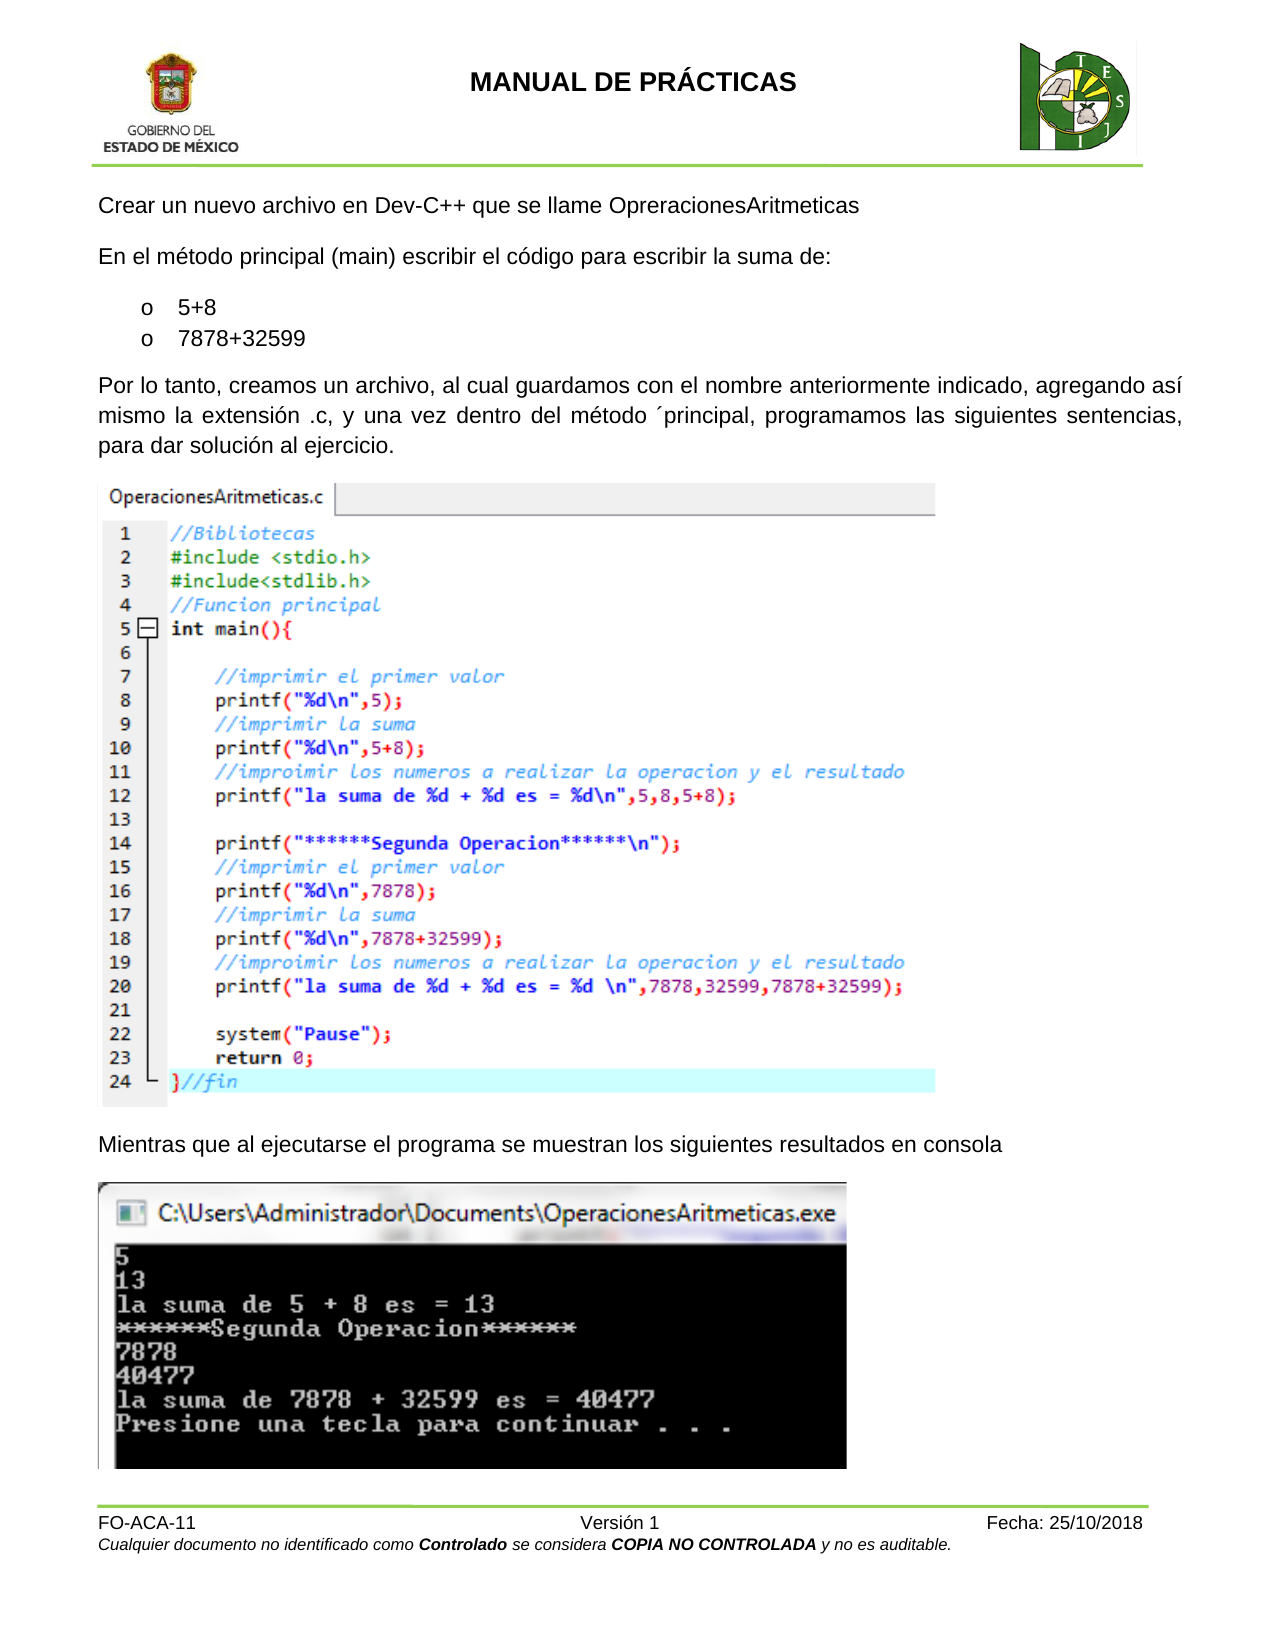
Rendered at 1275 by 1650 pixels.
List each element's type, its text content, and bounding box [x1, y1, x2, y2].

text En el método principal (main) escribir el código para escribir la suma de: [98, 243, 1183, 269]
list 7878+32599 [140, 324, 1183, 353]
text Crear un nuevo archivo en Dev-C++ que se llame OpreracionesAritmeticas [98, 192, 1183, 218]
list 5+8 [140, 294, 1183, 322]
picture [97, 483, 936, 1107]
text Por lo tanto, creamos un archivo, al cual guardamos con el nombre anteriormente indicado, agregando así mismo la extensión .c, y una vez dentro del método ´principal, programamos las siguientes sentencias, para dar solución al ejercicio. [98, 372, 1183, 458]
picture [95, 42, 241, 161]
text Mientras que al ejecutarse el programa se muestran los siguientes resultados en consola [98, 1131, 1183, 1158]
picture [97, 1182, 847, 1469]
picture [1018, 41, 1137, 157]
